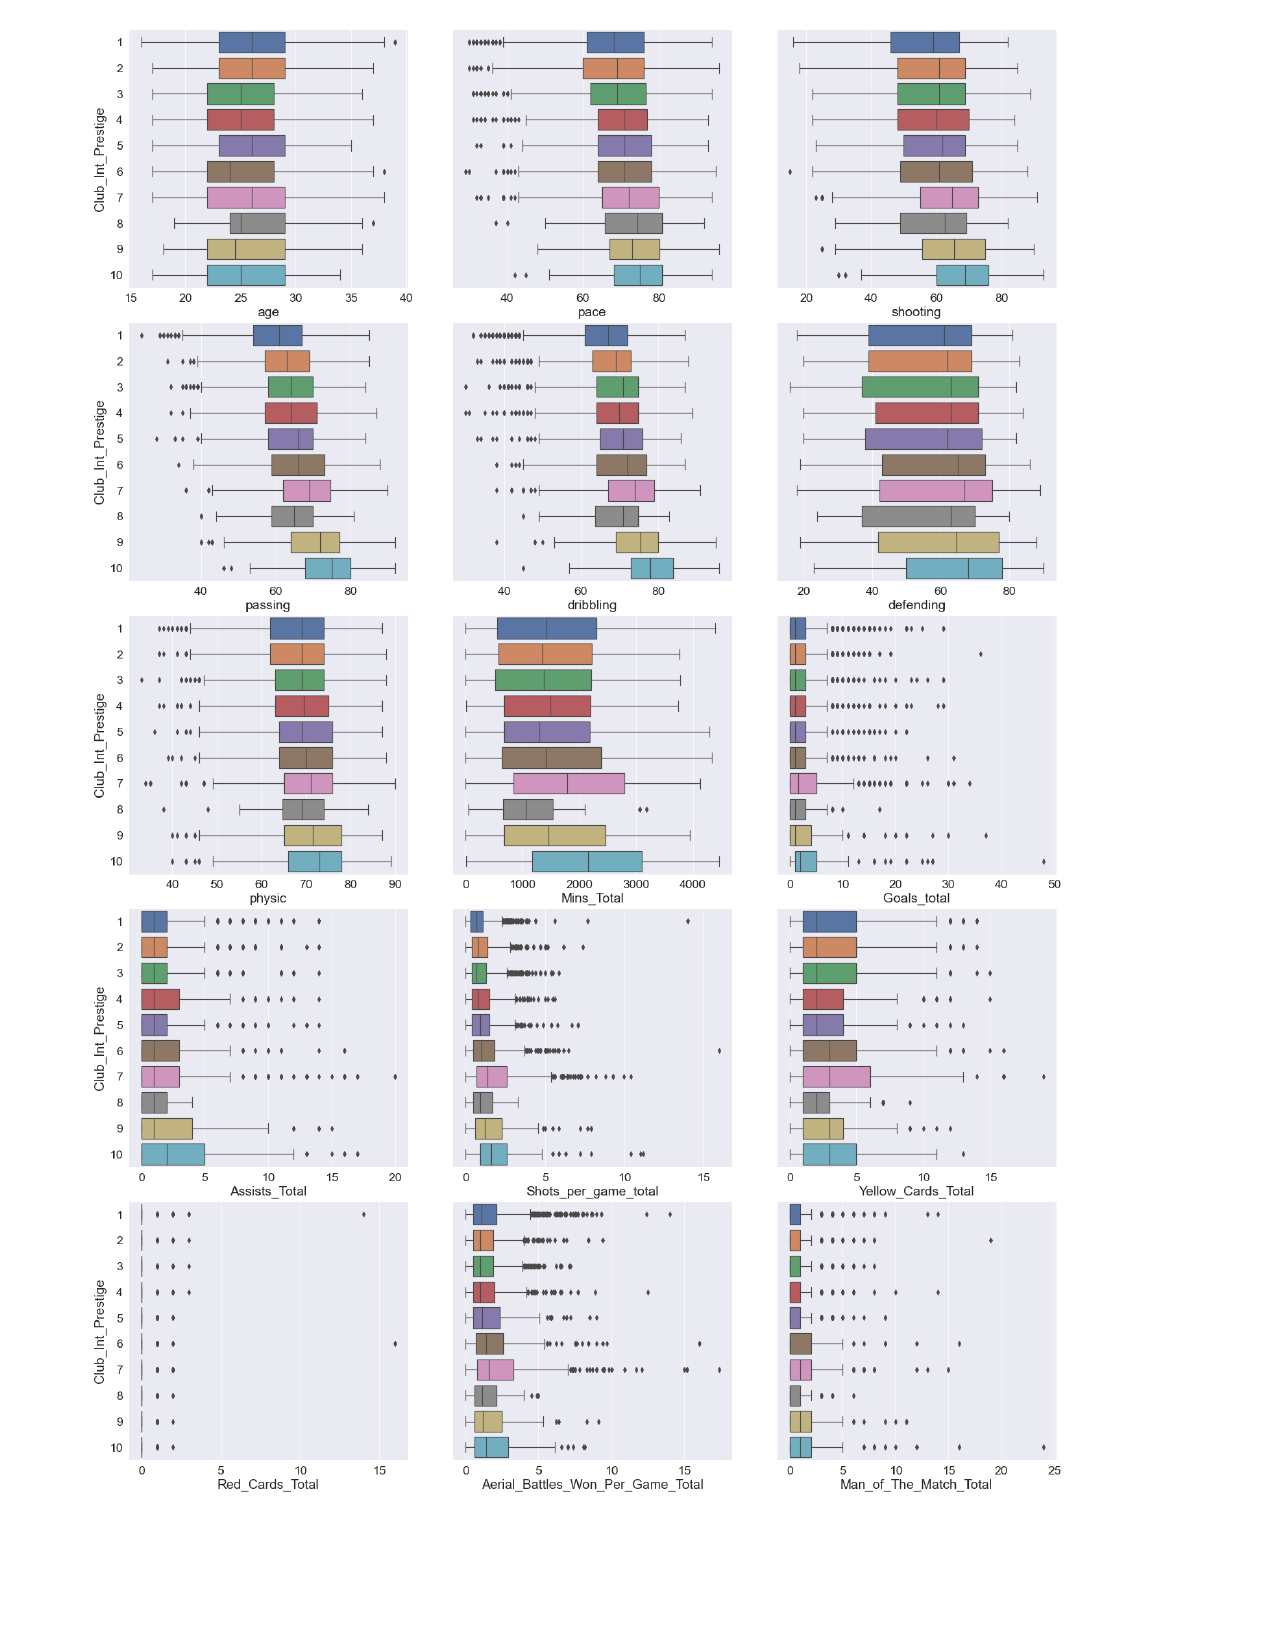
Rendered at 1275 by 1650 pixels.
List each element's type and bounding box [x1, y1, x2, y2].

picture [89, 24, 1064, 1496]
